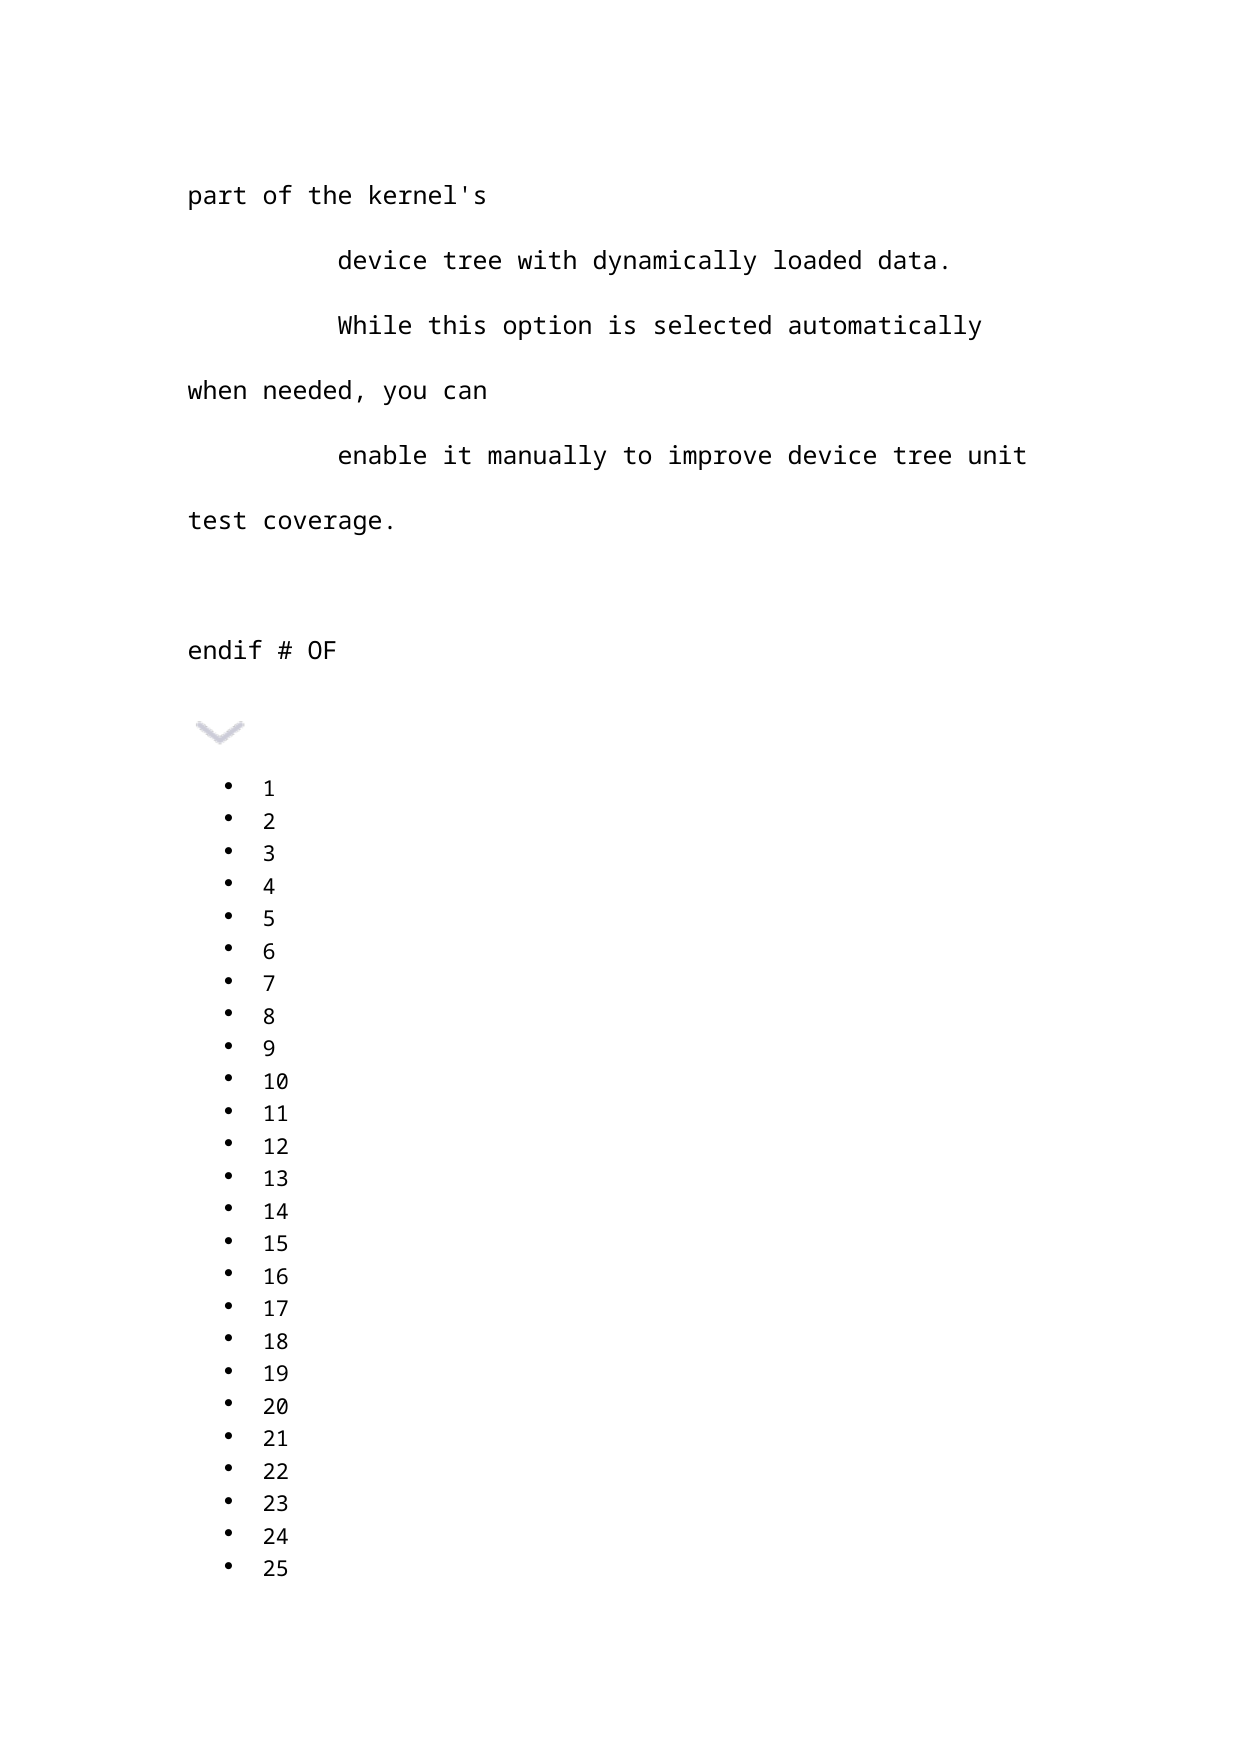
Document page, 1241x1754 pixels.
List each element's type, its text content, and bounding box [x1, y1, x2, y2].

list 15 [225, 1227, 1053, 1259]
list 2 [225, 804, 1053, 837]
list 3 [225, 837, 1053, 869]
list 8 [225, 999, 1053, 1032]
list 11 [225, 1097, 1053, 1129]
list 18 [225, 1324, 1053, 1357]
list 17 [225, 1292, 1053, 1324]
list 5 [225, 902, 1053, 934]
list 24 [225, 1519, 1053, 1552]
list 6 [225, 934, 1053, 967]
list 12 [225, 1129, 1053, 1162]
list 4 [225, 869, 1053, 902]
list 22 [225, 1454, 1053, 1487]
list 14 [225, 1194, 1053, 1227]
list 9 [225, 1032, 1053, 1064]
list 13 [225, 1162, 1053, 1194]
list 1 [225, 772, 1053, 804]
list 7 [225, 967, 1053, 999]
list 10 [225, 1064, 1053, 1097]
list 19 [225, 1357, 1053, 1389]
list 16 [225, 1259, 1053, 1292]
picture [187, 707, 257, 757]
list 20 [225, 1389, 1053, 1422]
list 23 [225, 1487, 1053, 1519]
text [187, 162, 1053, 682]
list 25 [225, 1552, 1053, 1584]
list 21 [225, 1422, 1053, 1454]
